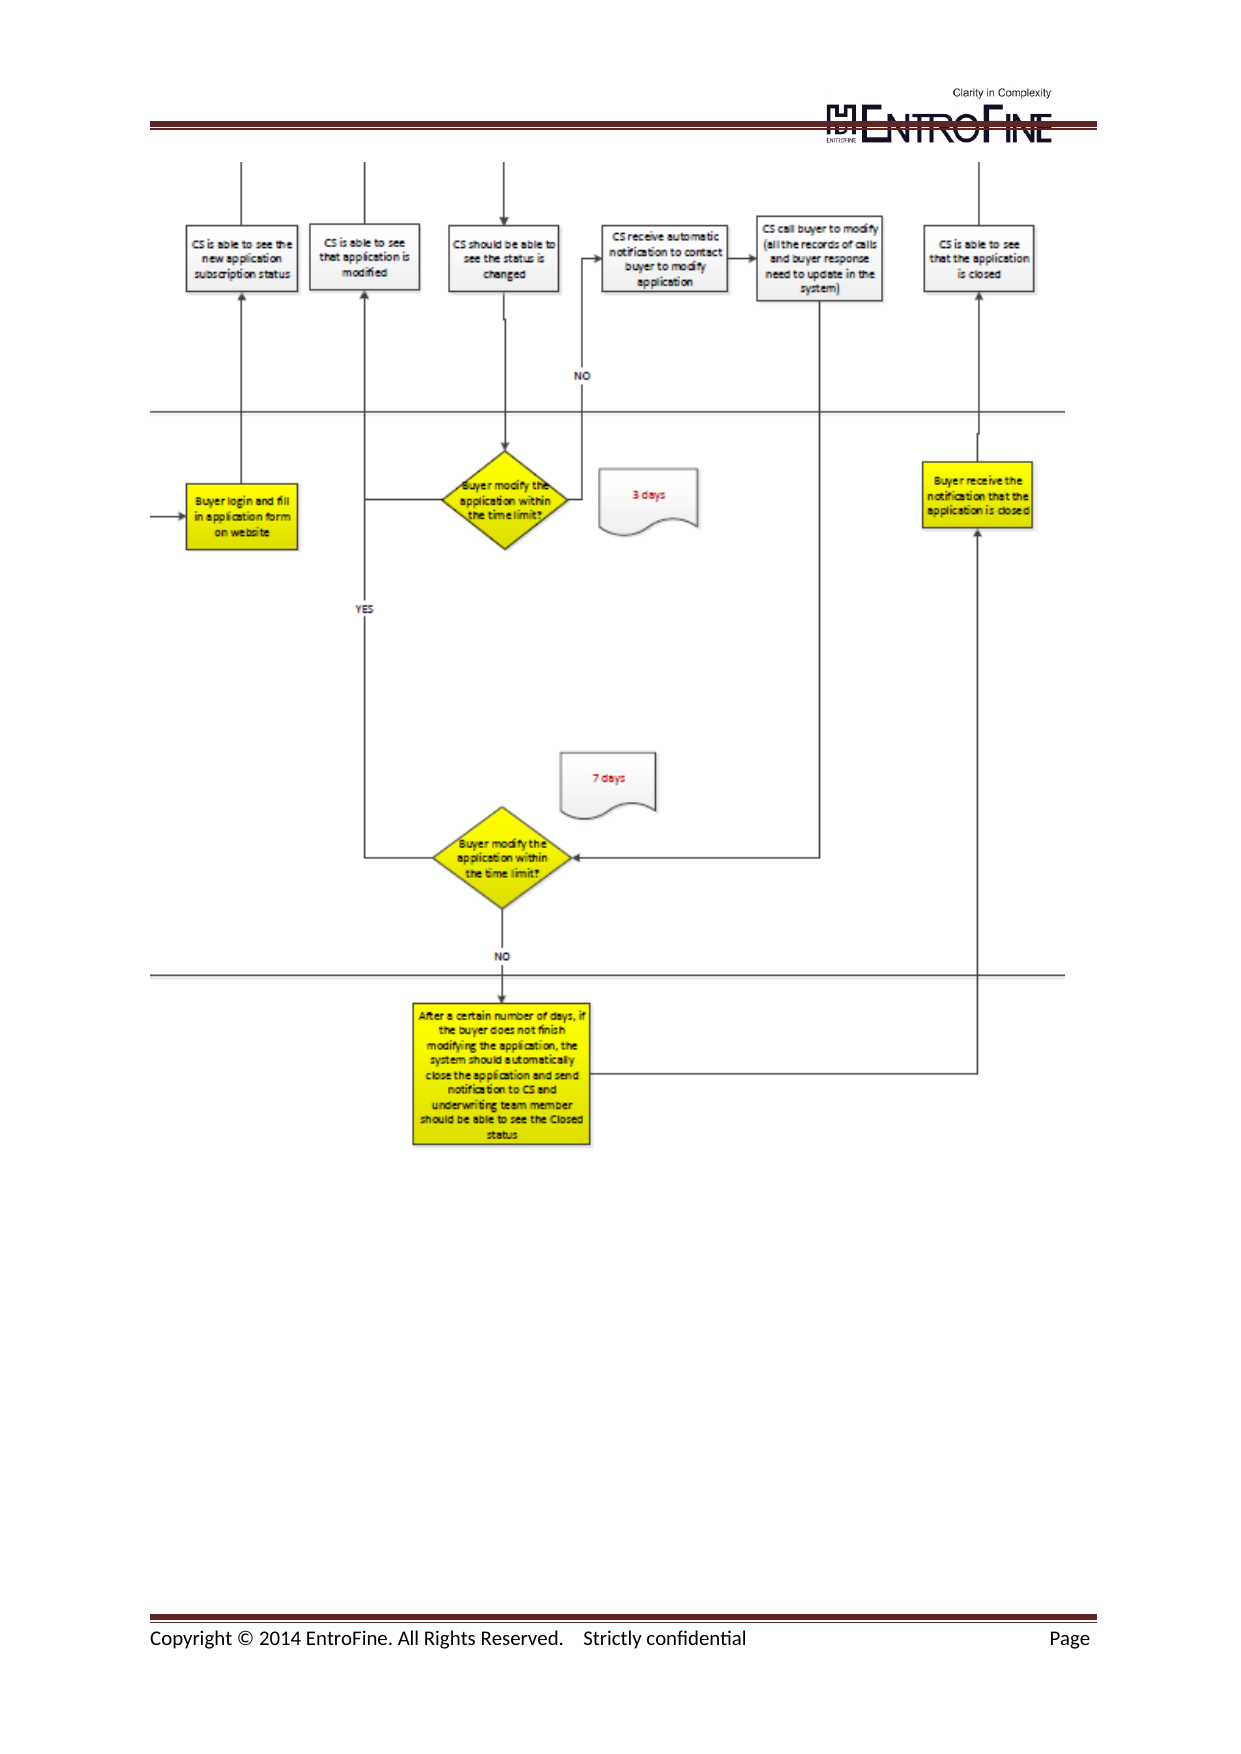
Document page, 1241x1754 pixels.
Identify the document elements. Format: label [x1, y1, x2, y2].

picture [824, 130, 1054, 145]
picture [824, 87, 1054, 121]
picture [150, 162, 1065, 1161]
